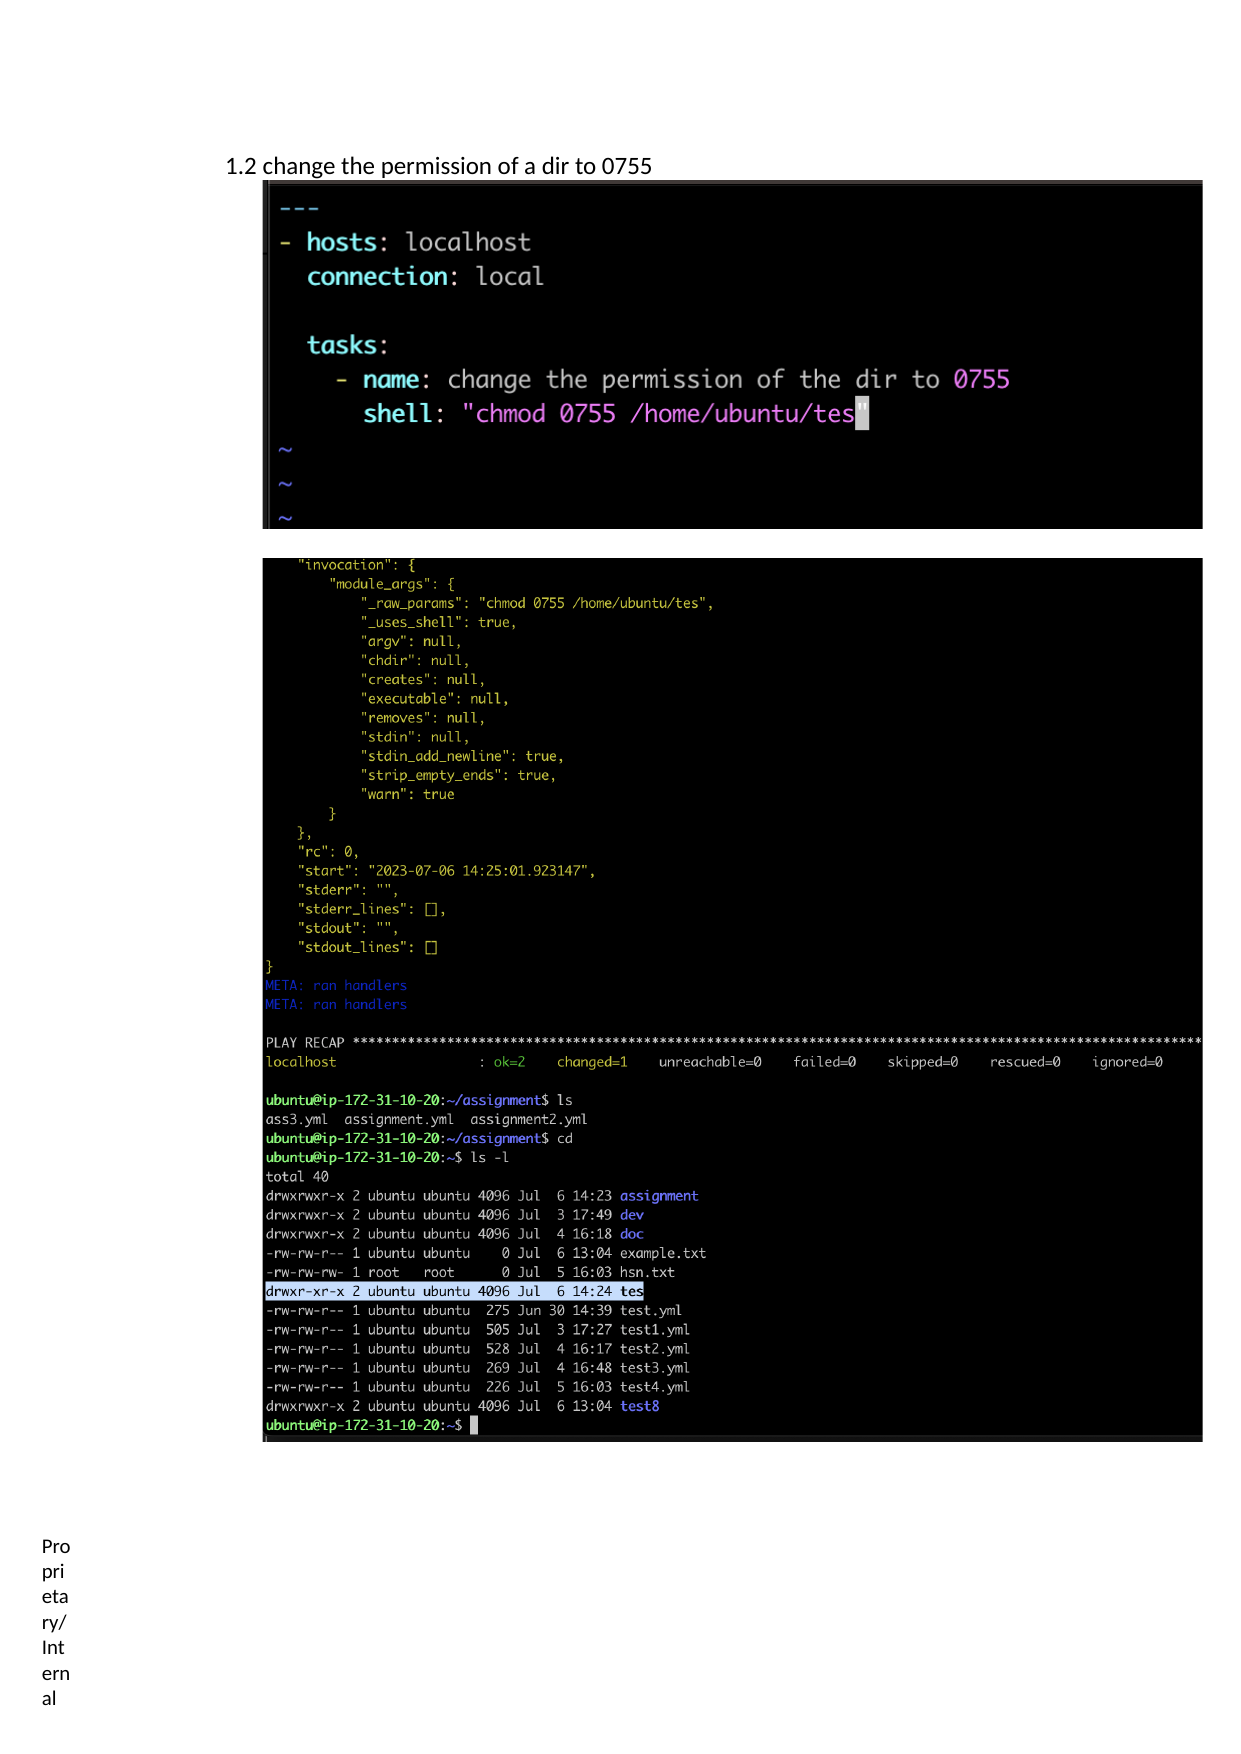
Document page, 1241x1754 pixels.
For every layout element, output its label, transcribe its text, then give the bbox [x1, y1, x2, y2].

list change the permission of a dir to 0755 [225, 150, 1090, 181]
picture [262, 180, 1203, 529]
picture [262, 558, 1203, 1442]
